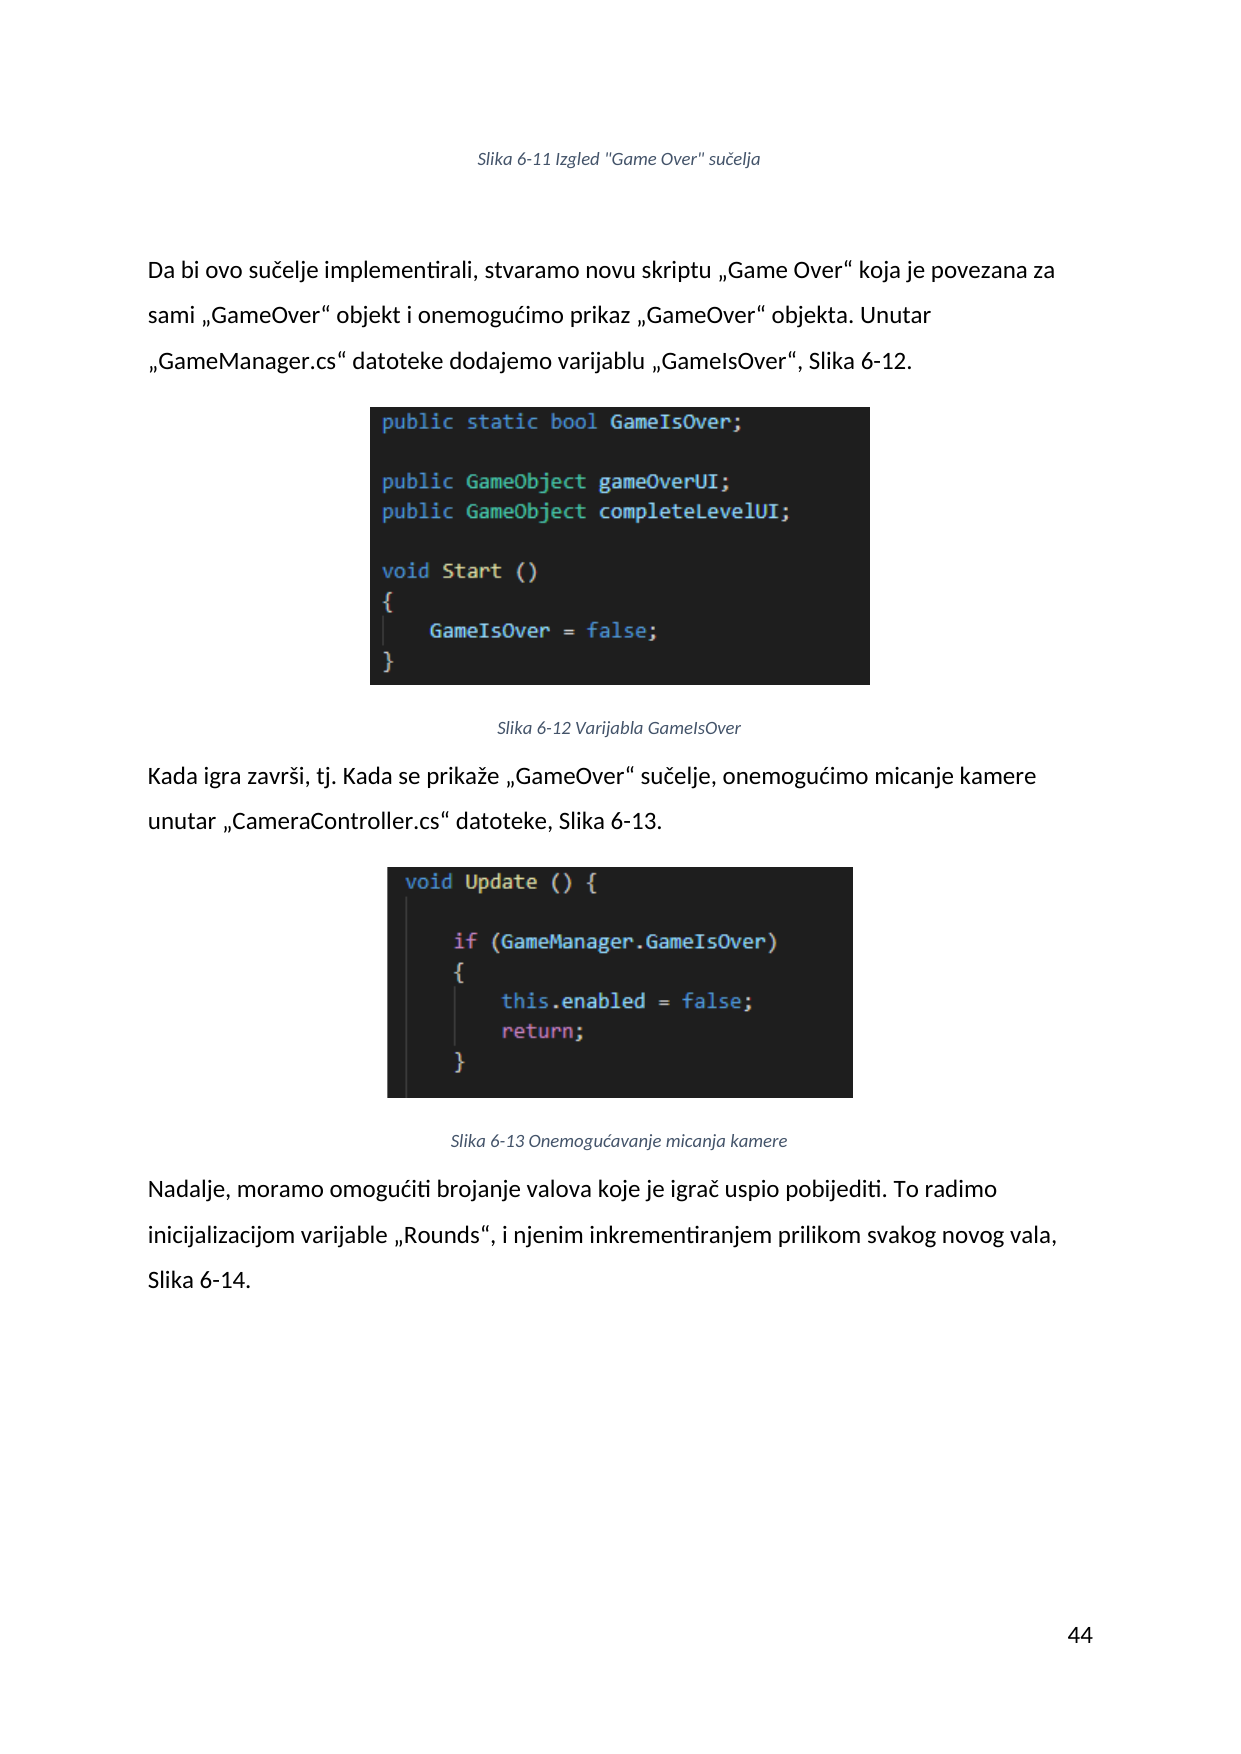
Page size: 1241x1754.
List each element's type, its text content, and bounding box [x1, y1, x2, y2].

text Nadalje, moramo omogućiti brojanje valova koje je igrač uspio pobijediti. To radimo inicijalizacijom varijable „Rounds“, i njenim inkrementiranjem prilikom svakog novog vala, Slika 6-14. [148, 1173, 1093, 1295]
text Da bi ovo sučelje implementirali, stvaramo novu skriptu „Game Over“ koja je povezana za sami „GameOver“ objekt i onemogućimo prikaz „GameOver“ objekta. Unutar „GameManager.cs“ datoteke dodajemo varijablu „GameIsOver“, Slika 6-12. [148, 254, 1093, 376]
picture [370, 407, 870, 685]
text Kada igra završi, tj. Kada se prikaže „GameOver“ sučelje, onemogućimo micanje kamere unutar „CameraController.cs“ datoteke, Slika 6-13. [148, 760, 1093, 836]
text Slika 6-11 Izgled "Game Over" sučelja [148, 148, 1093, 171]
text Slika 6-13 Onemogućavanje micanja kamere [148, 1129, 1093, 1152]
picture [387, 867, 853, 1098]
text Slika 6-12 Varijabla GameIsOver [148, 716, 1093, 739]
